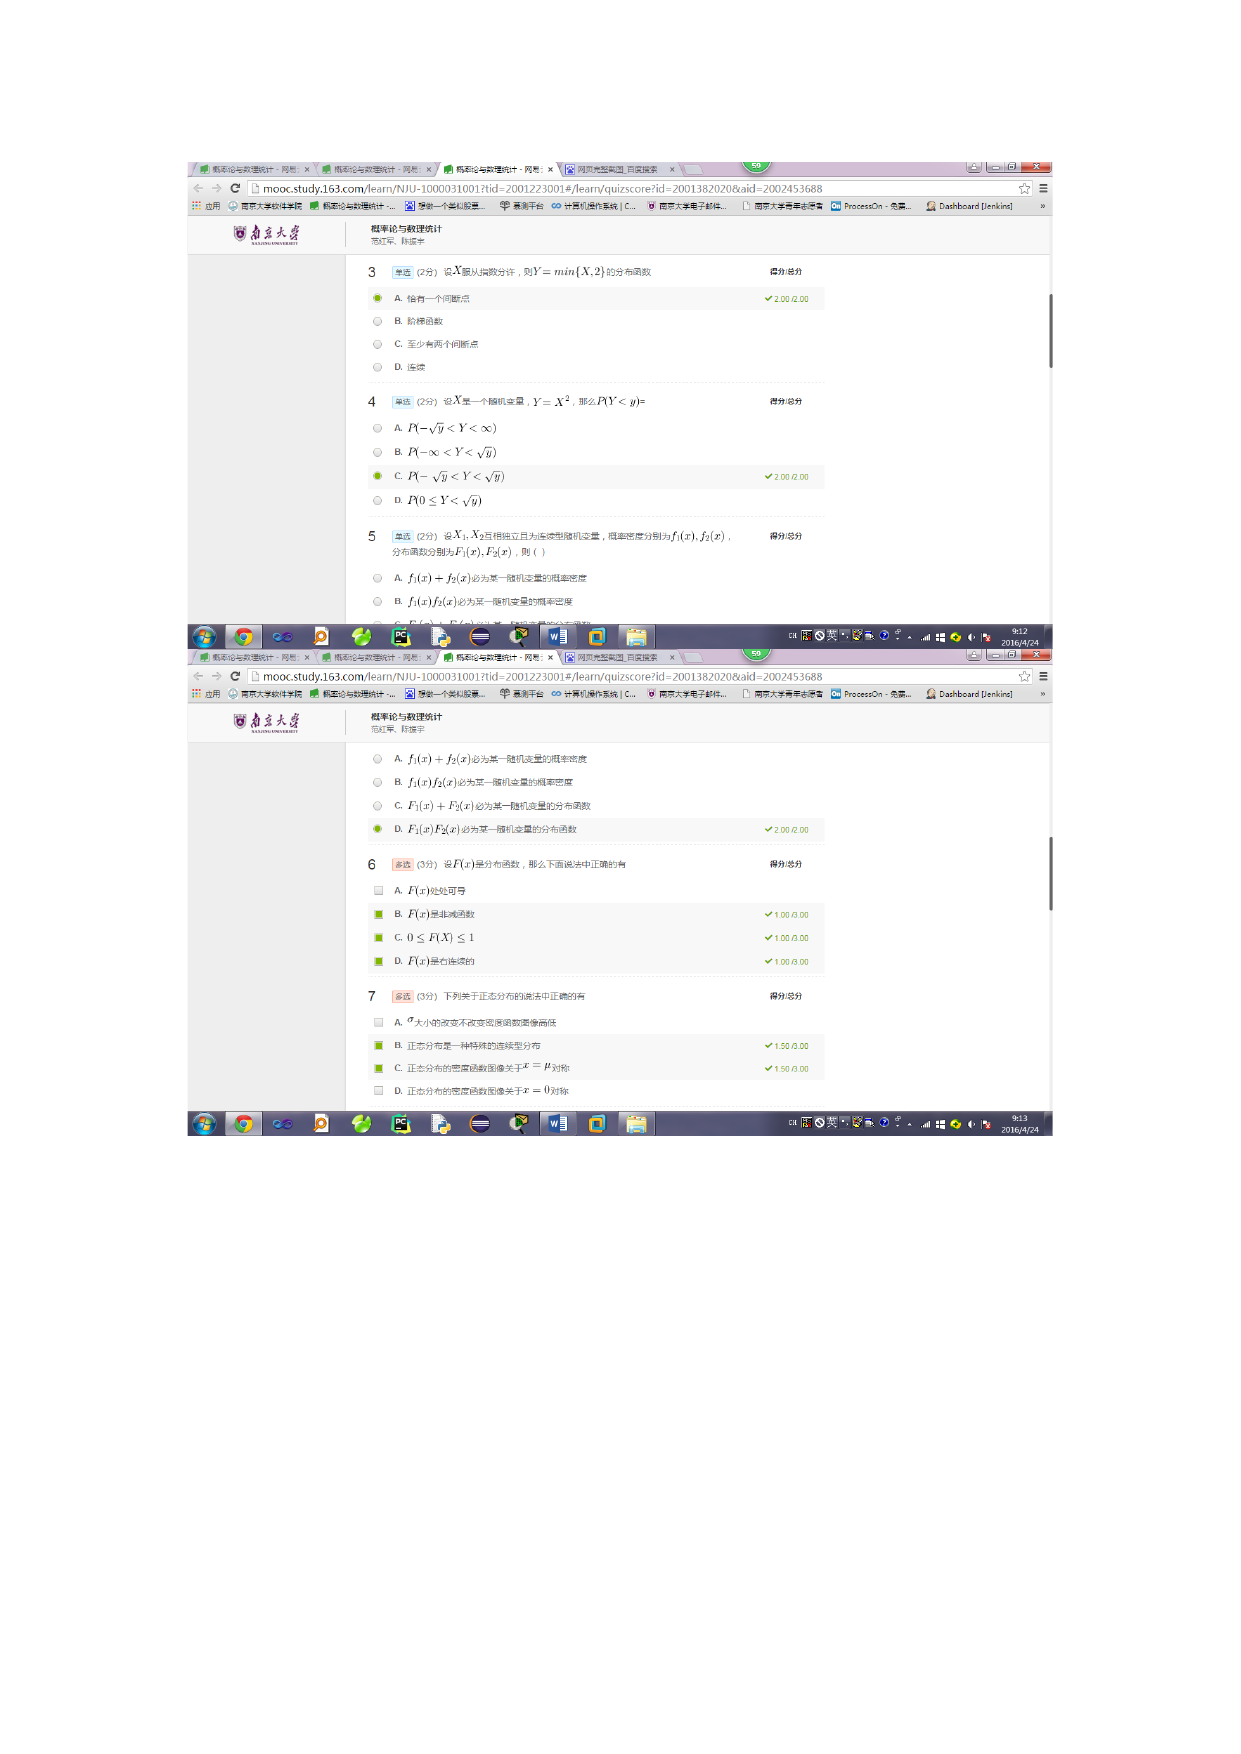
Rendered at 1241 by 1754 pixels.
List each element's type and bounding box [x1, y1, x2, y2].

picture [187, 162, 1053, 1136]
